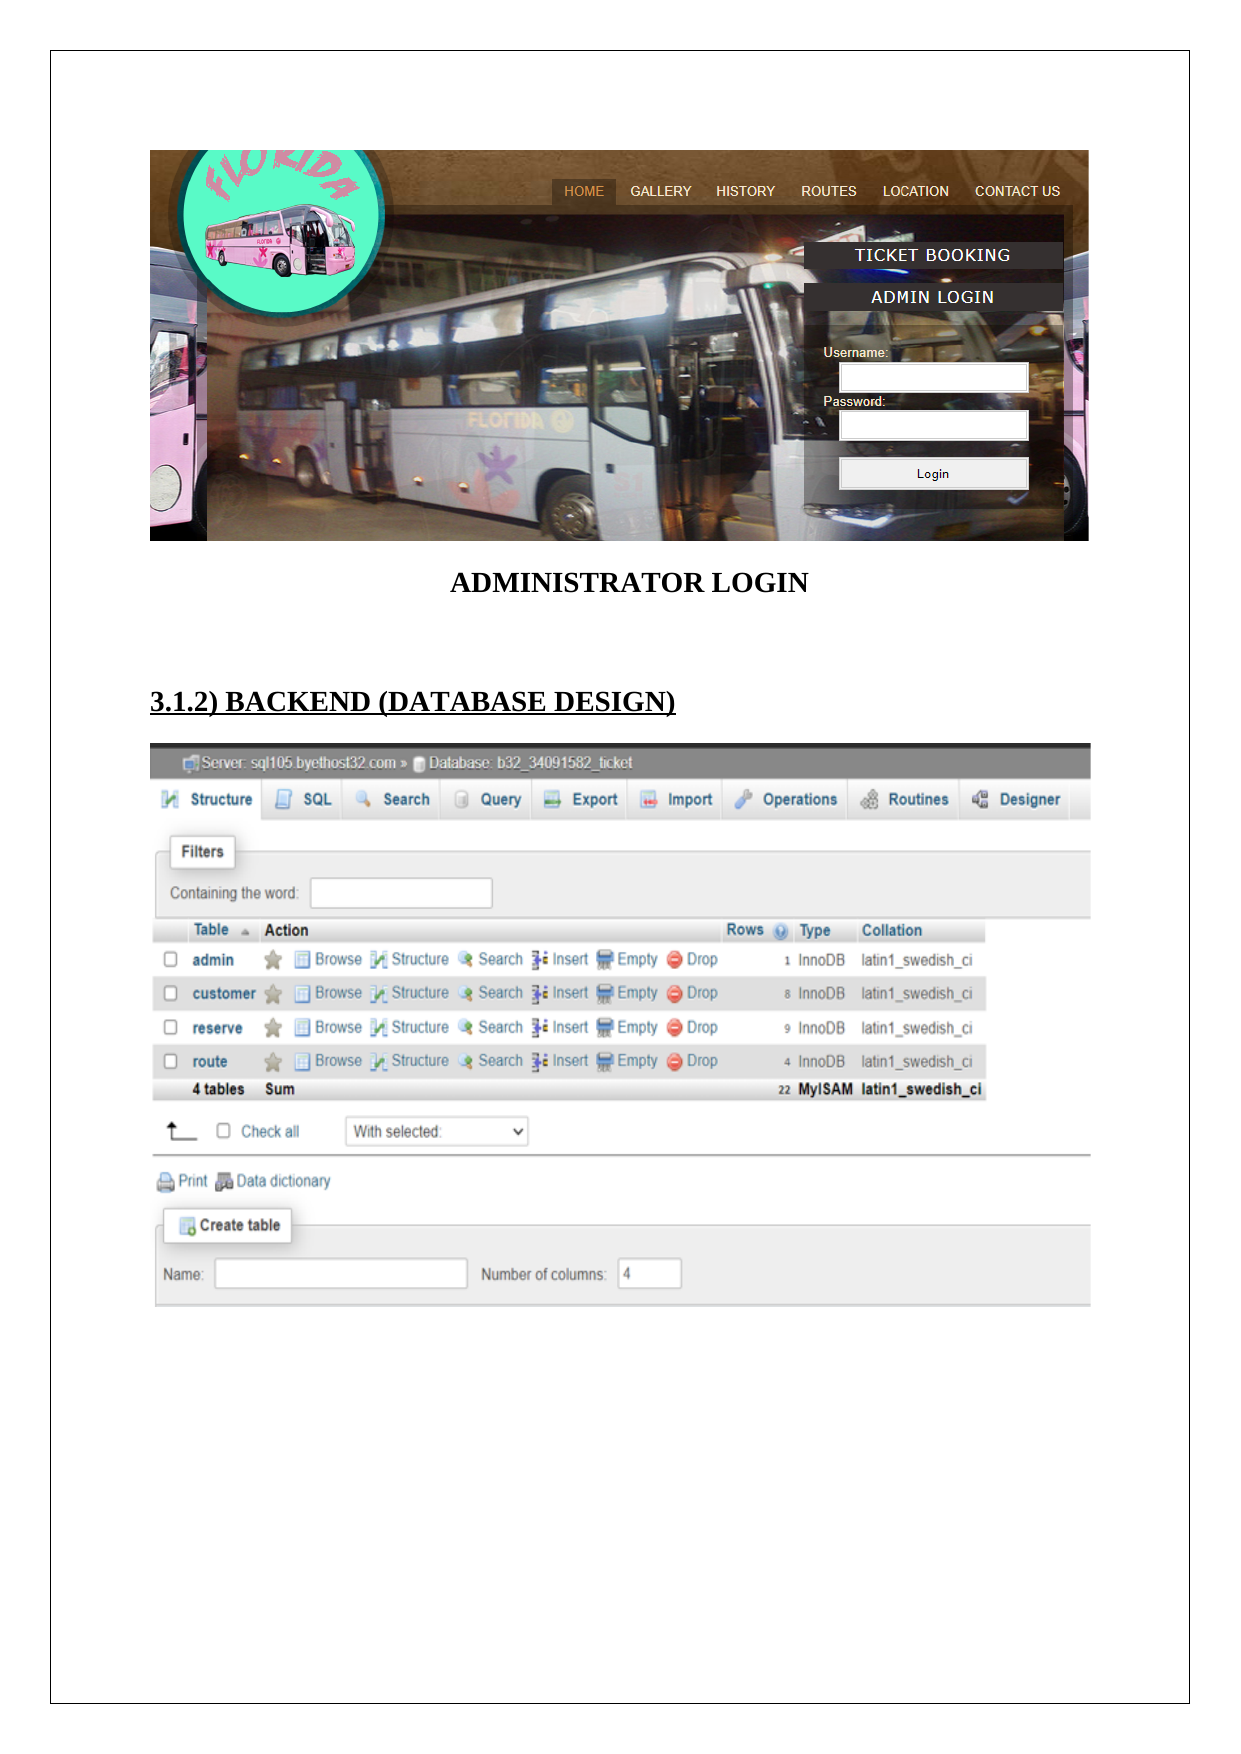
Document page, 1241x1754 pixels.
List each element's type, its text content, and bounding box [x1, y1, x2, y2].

text 3.1.2) BACKEND (DATABASE DESIGN) [150, 684, 1090, 718]
picture [150, 743, 1091, 1307]
text ADMINISTRATOR LOGIN [150, 566, 1090, 599]
picture [150, 150, 1089, 541]
